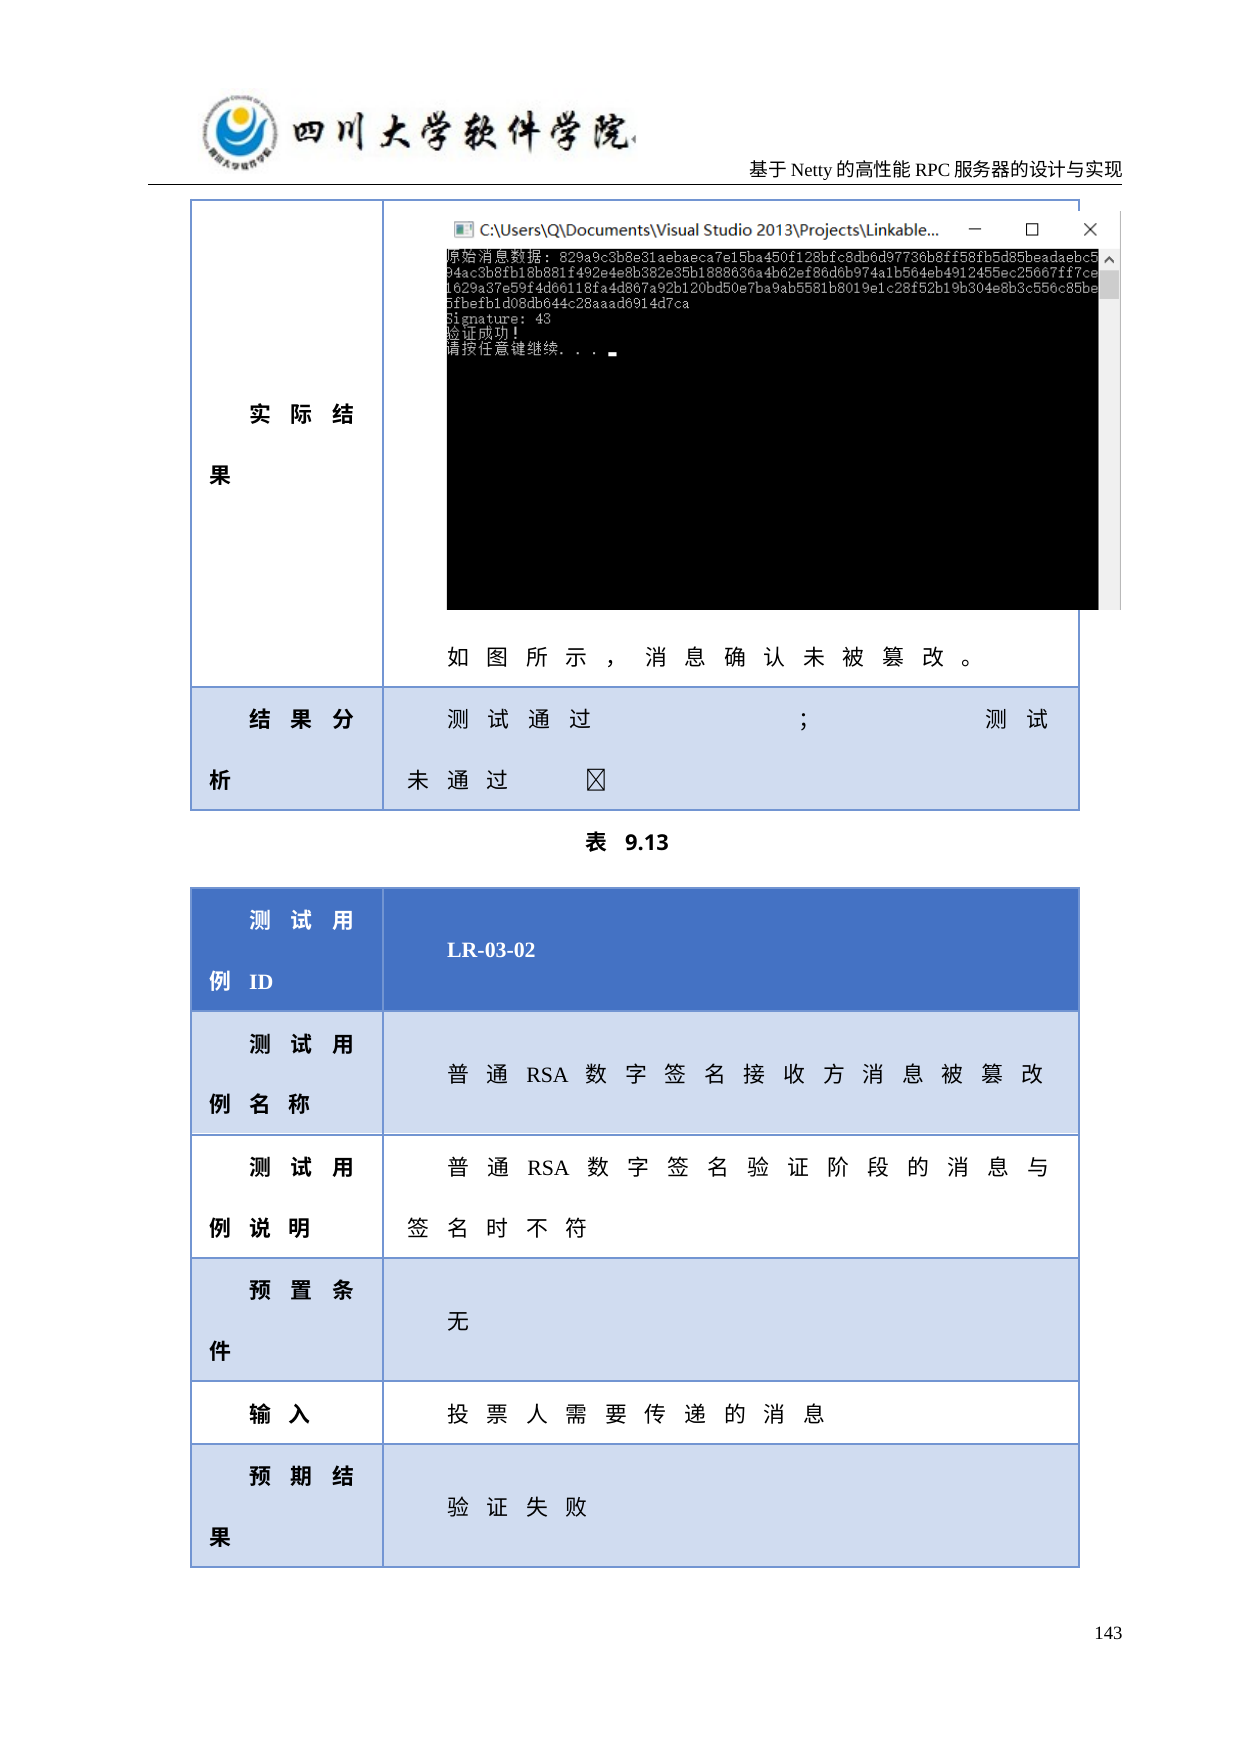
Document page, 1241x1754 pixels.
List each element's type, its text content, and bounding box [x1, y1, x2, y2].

table_cell 结果分析 [192, 688, 382, 809]
table_cell 测试用例名称 [192, 1012, 382, 1133]
table_cell 无 [384, 1259, 1078, 1380]
table_header 测试用例ID [192, 889, 382, 1010]
table_cell 实际结果 [192, 201, 382, 686]
table_cell 测试用例说明 [192, 1136, 382, 1257]
table_cell 测试通过 ； 测试未通过 [384, 688, 1078, 809]
text 表9.13 [150, 811, 1120, 872]
table_cell 预置条件 [192, 1259, 382, 1380]
table_header LR-03-02 [384, 889, 1078, 1010]
table_cell 预期结果 [192, 1445, 382, 1566]
table_cell 普通RSA数字签名接收方消息被篡改 [384, 1012, 1078, 1133]
picture [446, 211, 1121, 610]
table_cell 输入 [192, 1382, 382, 1443]
picture [197, 88, 639, 177]
table_cell 验证失败 [384, 1445, 1078, 1566]
table_cell 如图所示，消息确认未被篡改。 [384, 201, 1078, 686]
table_cell 投票人需要传递的消息 [384, 1382, 1078, 1443]
table_cell 普通RSA数字签名验证阶段的消息与签名时不符 [384, 1136, 1078, 1257]
